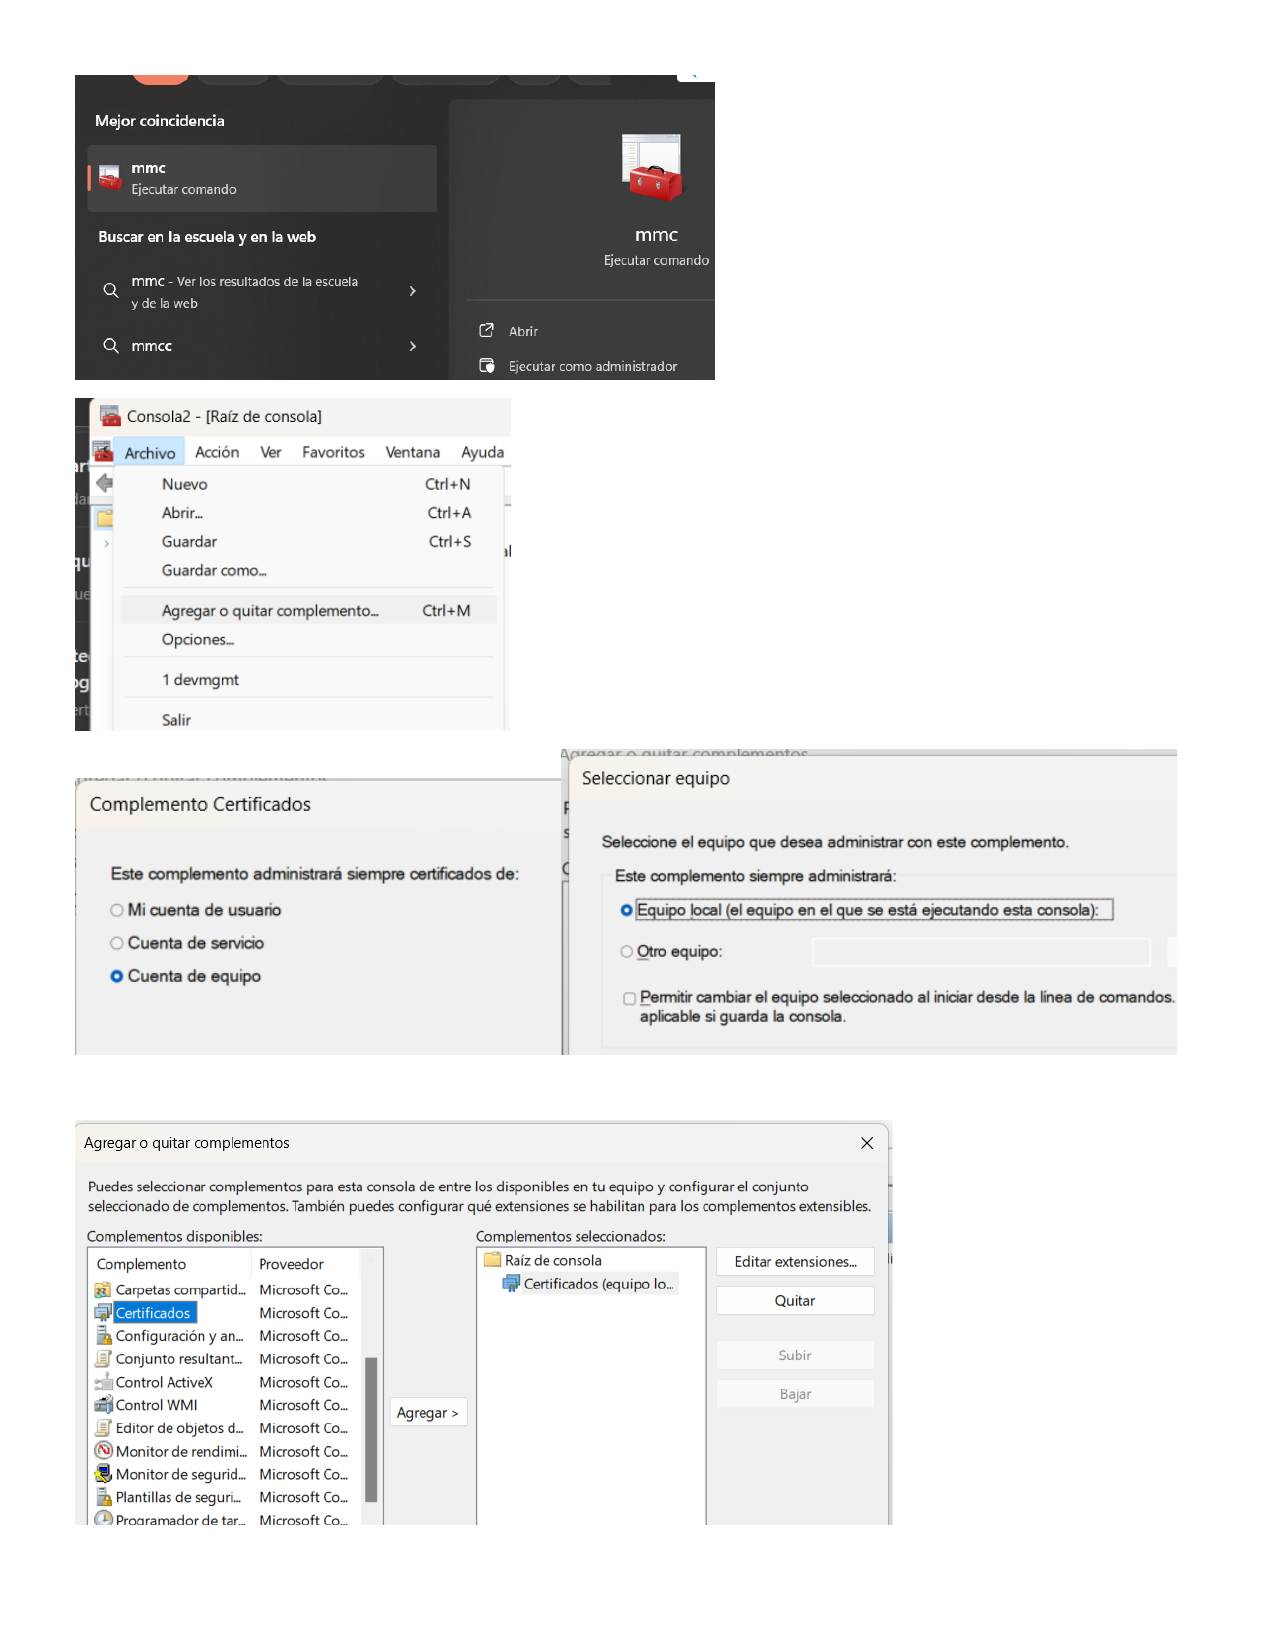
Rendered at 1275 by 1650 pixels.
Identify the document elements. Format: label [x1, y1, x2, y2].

picture [75, 749, 1178, 1055]
picture [75, 75, 715, 380]
picture [75, 1120, 893, 1525]
picture [75, 398, 512, 731]
